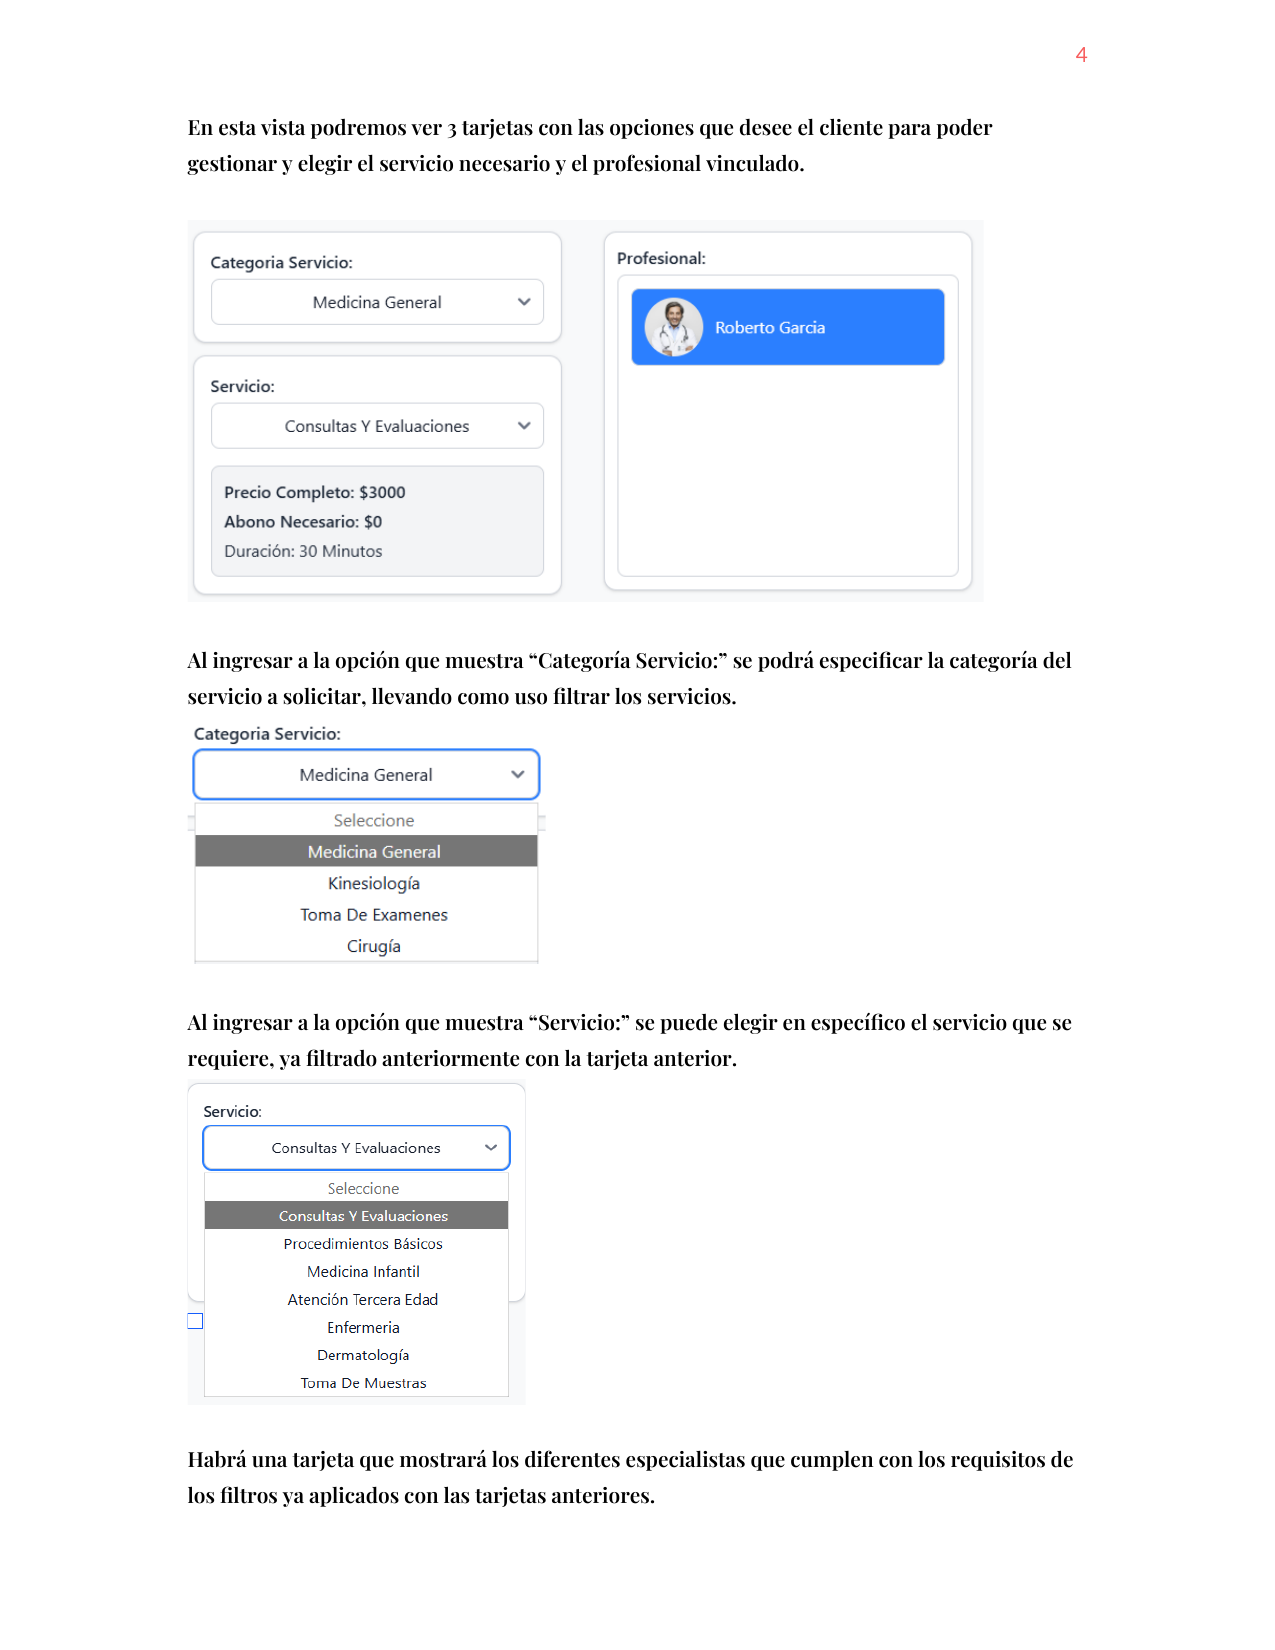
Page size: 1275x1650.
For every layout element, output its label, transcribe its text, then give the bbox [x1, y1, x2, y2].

picture [187, 1079, 526, 1405]
picture [187, 220, 984, 602]
picture [187, 717, 546, 964]
